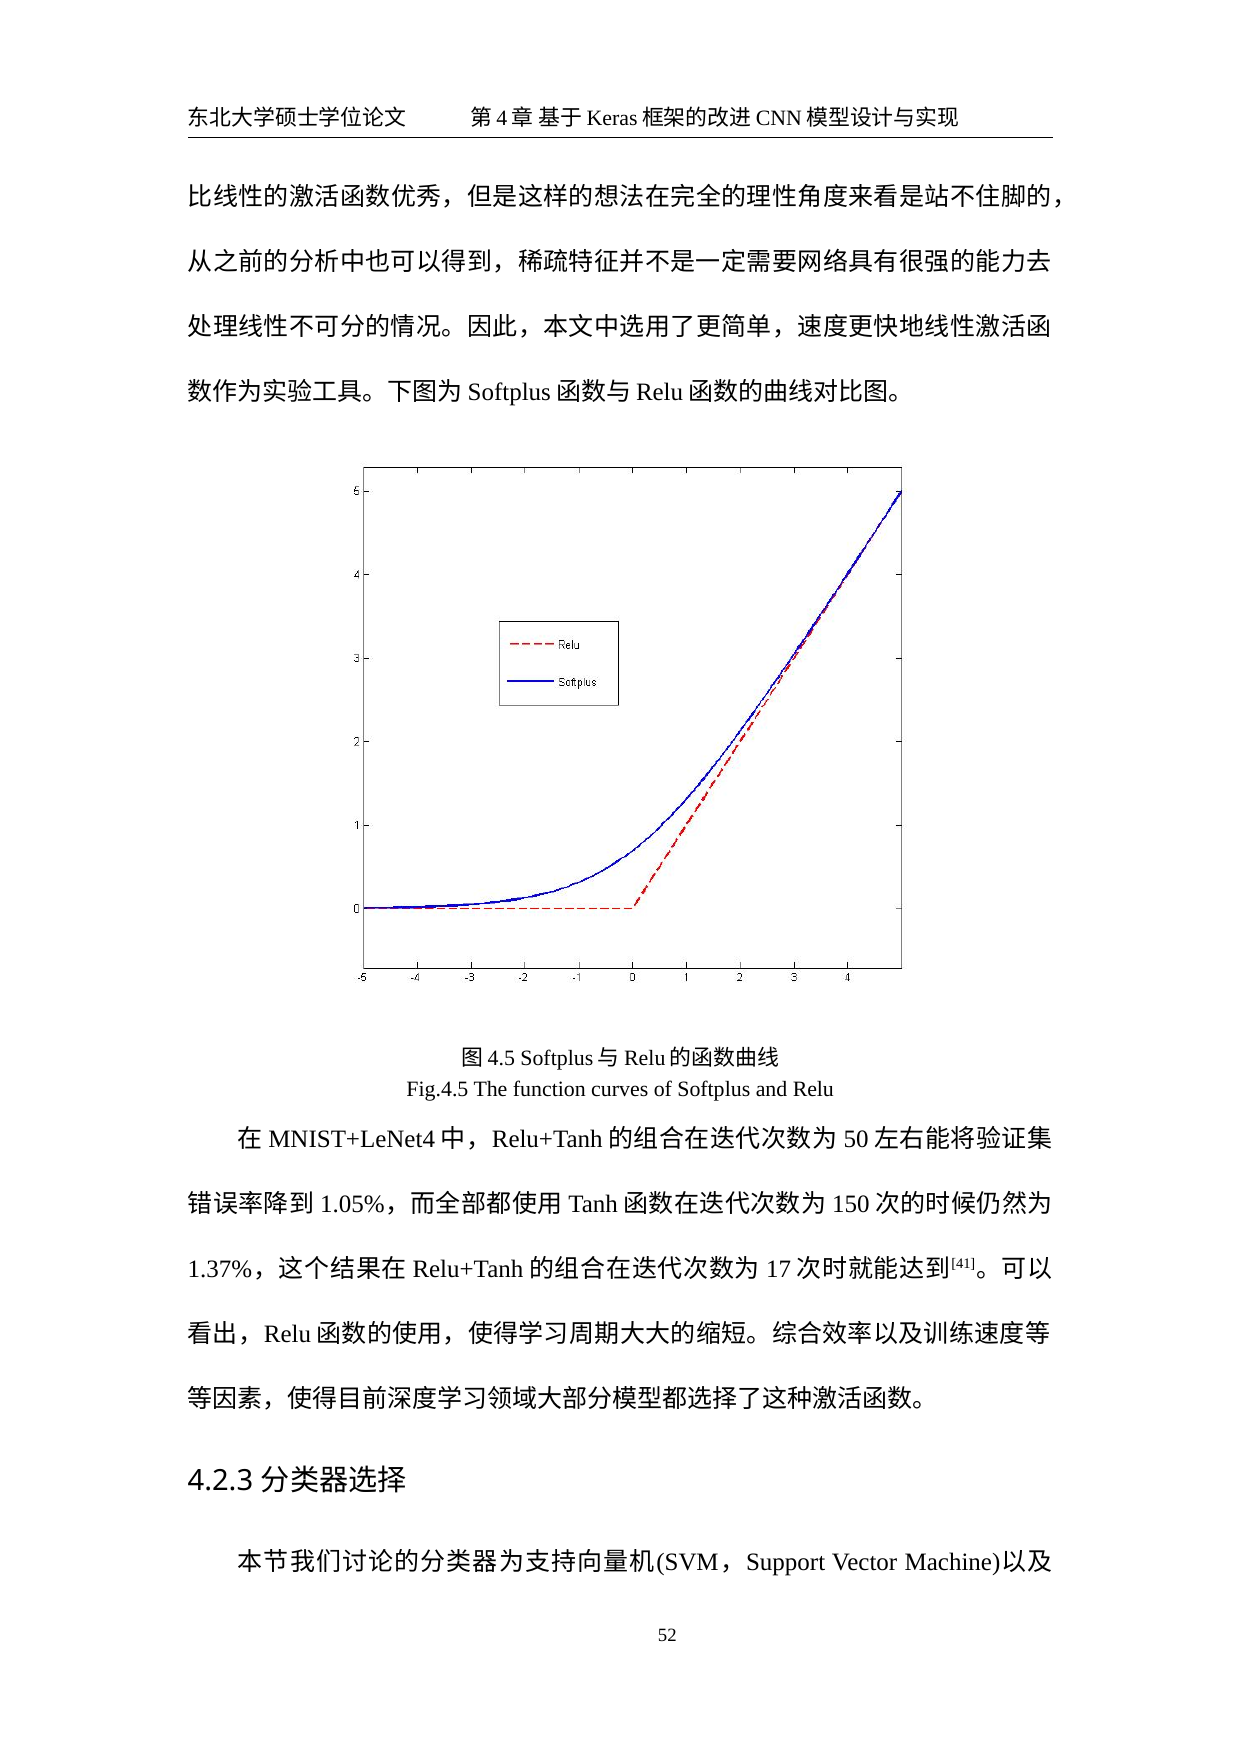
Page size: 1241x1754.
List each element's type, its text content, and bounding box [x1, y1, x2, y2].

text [187, 1527, 1053, 1592]
text 4.2.3 分类器选择 [187, 1446, 1053, 1511]
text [187, 162, 1053, 422]
picture [273, 422, 967, 1035]
text 图4.5 Softplus与Relu的函数曲线 [187, 1039, 1053, 1072]
text Fig.4.5 The function curves of Softplus and Relu [187, 1072, 1053, 1104]
text 在MNIST+LeNet4中，Relu+Tanh的组合在迭代次数为50左右能将验证集错误率降到1.05%，而全部都使用Tanh函数在迭代次数为150次的时候仍然为1.37%，这个结果在Relu+Tanh的组合在迭代次数为17次时就能达到[41]。可以看出，Relu函数的使用，使得学习周期大大的缩短。综合效率以及训练速度等等因素，使得目前深度学习领域大部分模型都选择了这种激活函数。 [187, 1104, 1053, 1429]
